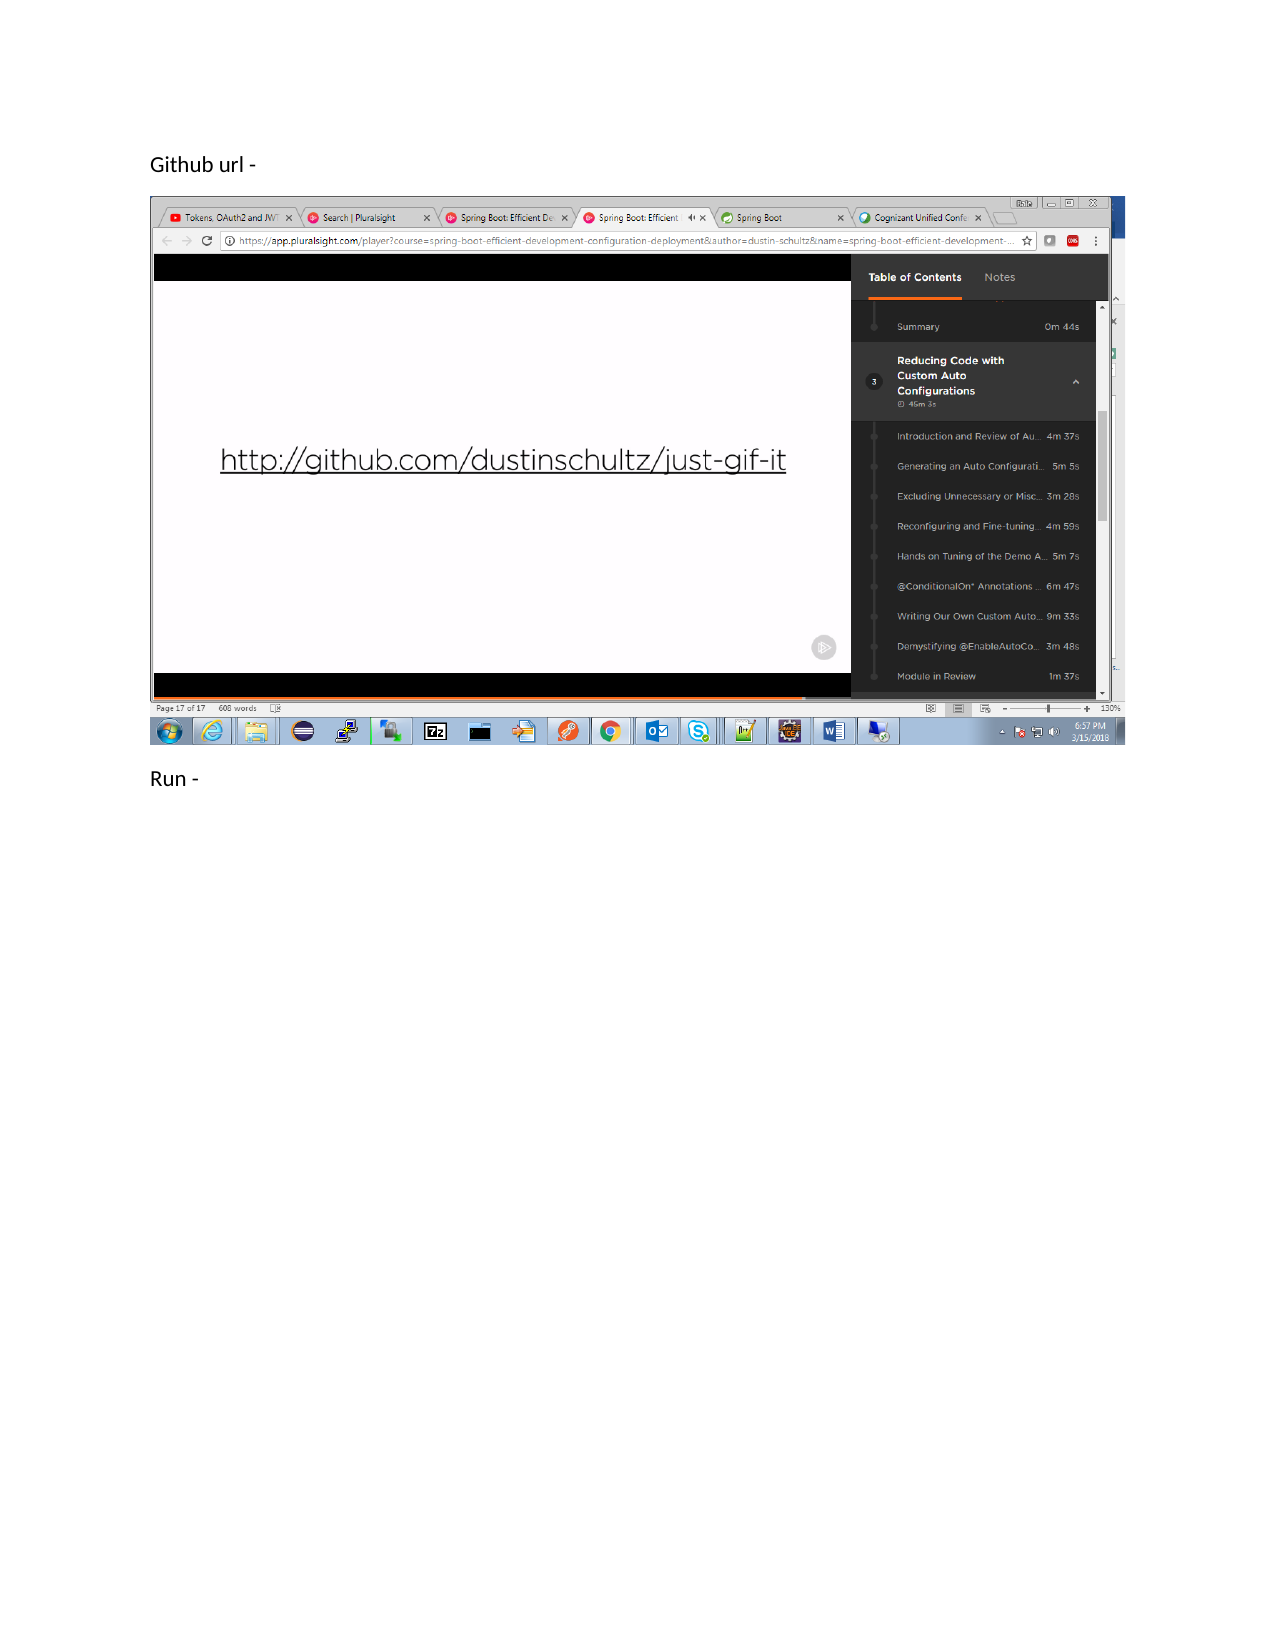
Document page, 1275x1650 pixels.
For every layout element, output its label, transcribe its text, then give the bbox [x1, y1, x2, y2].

text Github url - [150, 150, 1125, 178]
picture [150, 196, 1125, 745]
text Run - [150, 764, 1125, 792]
